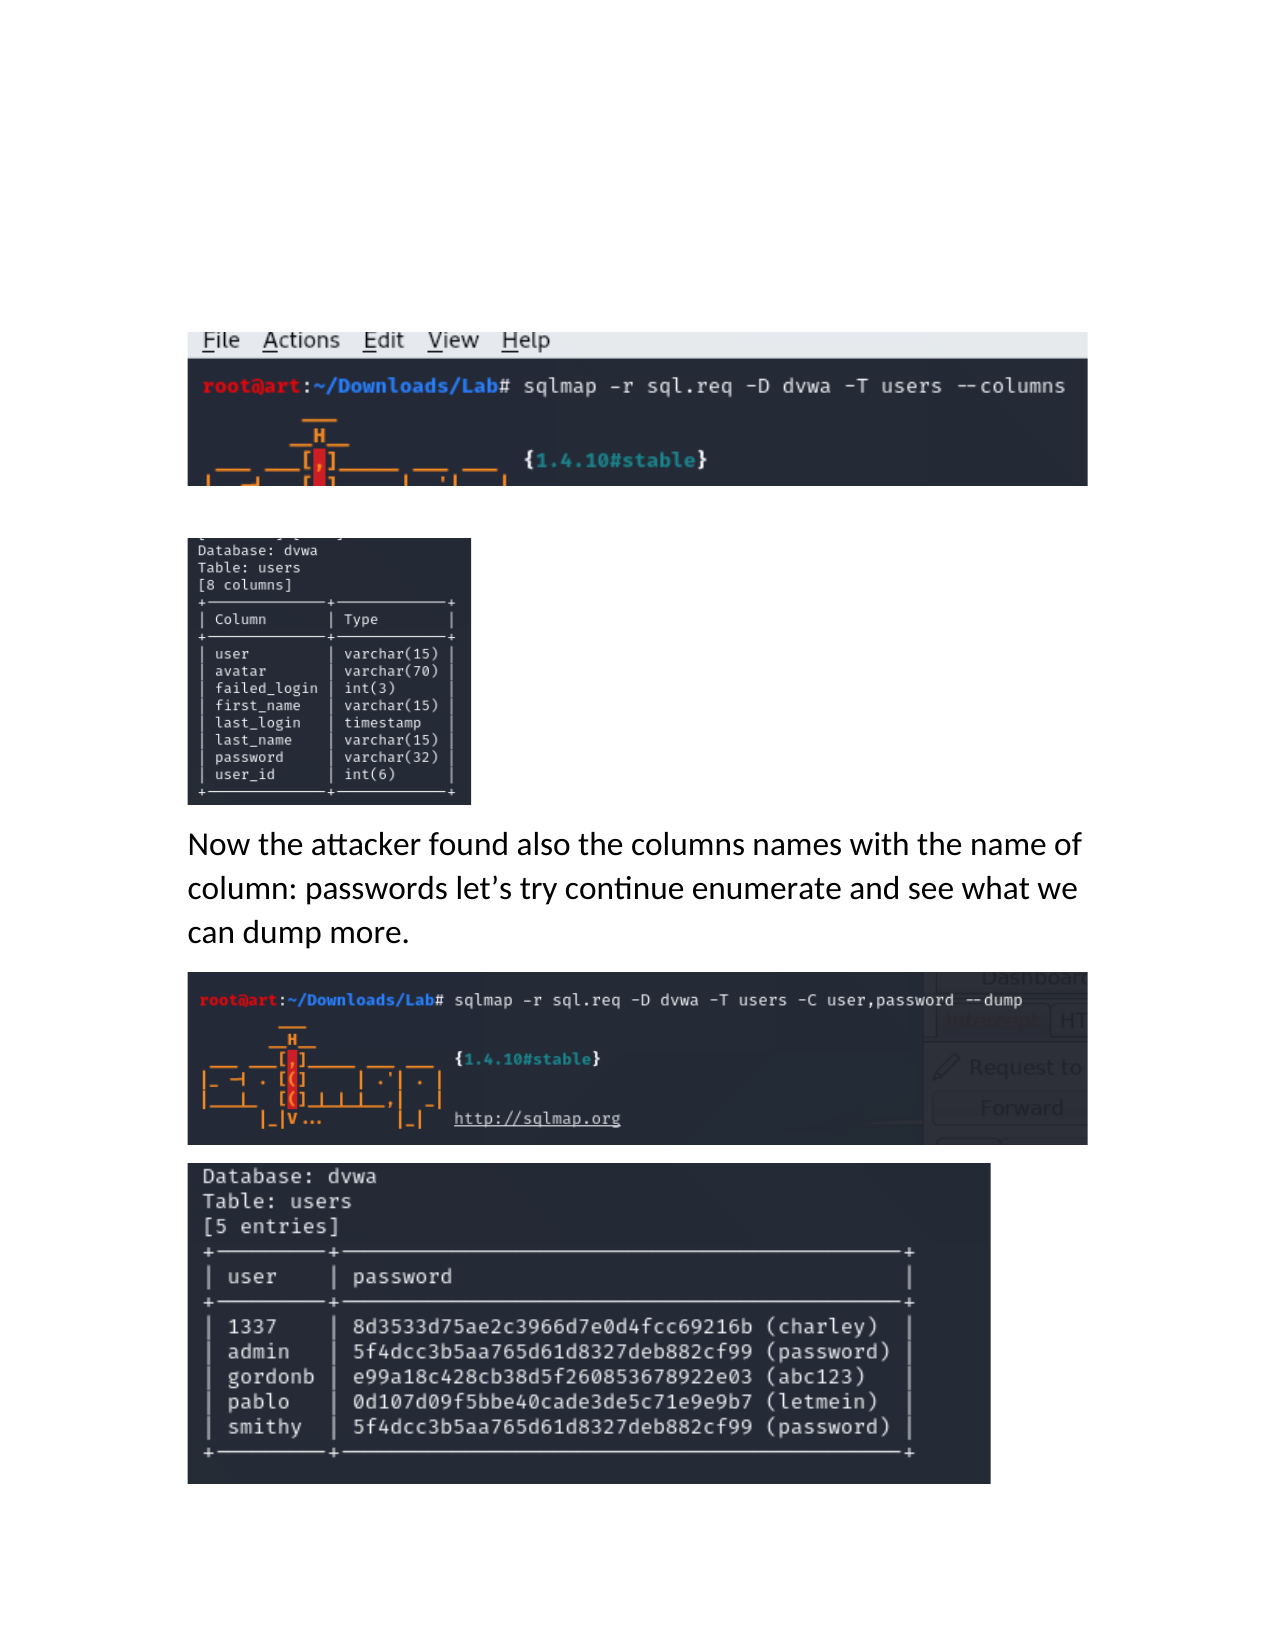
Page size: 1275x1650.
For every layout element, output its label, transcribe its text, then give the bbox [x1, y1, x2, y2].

picture [187, 972, 1088, 1145]
text Now the attacker found also the columns names with the name of column: passwords let’s try continue enumerate and see what we can dump more. [187, 823, 1087, 952]
picture [187, 538, 472, 805]
picture [187, 332, 1088, 486]
picture [187, 1163, 991, 1484]
